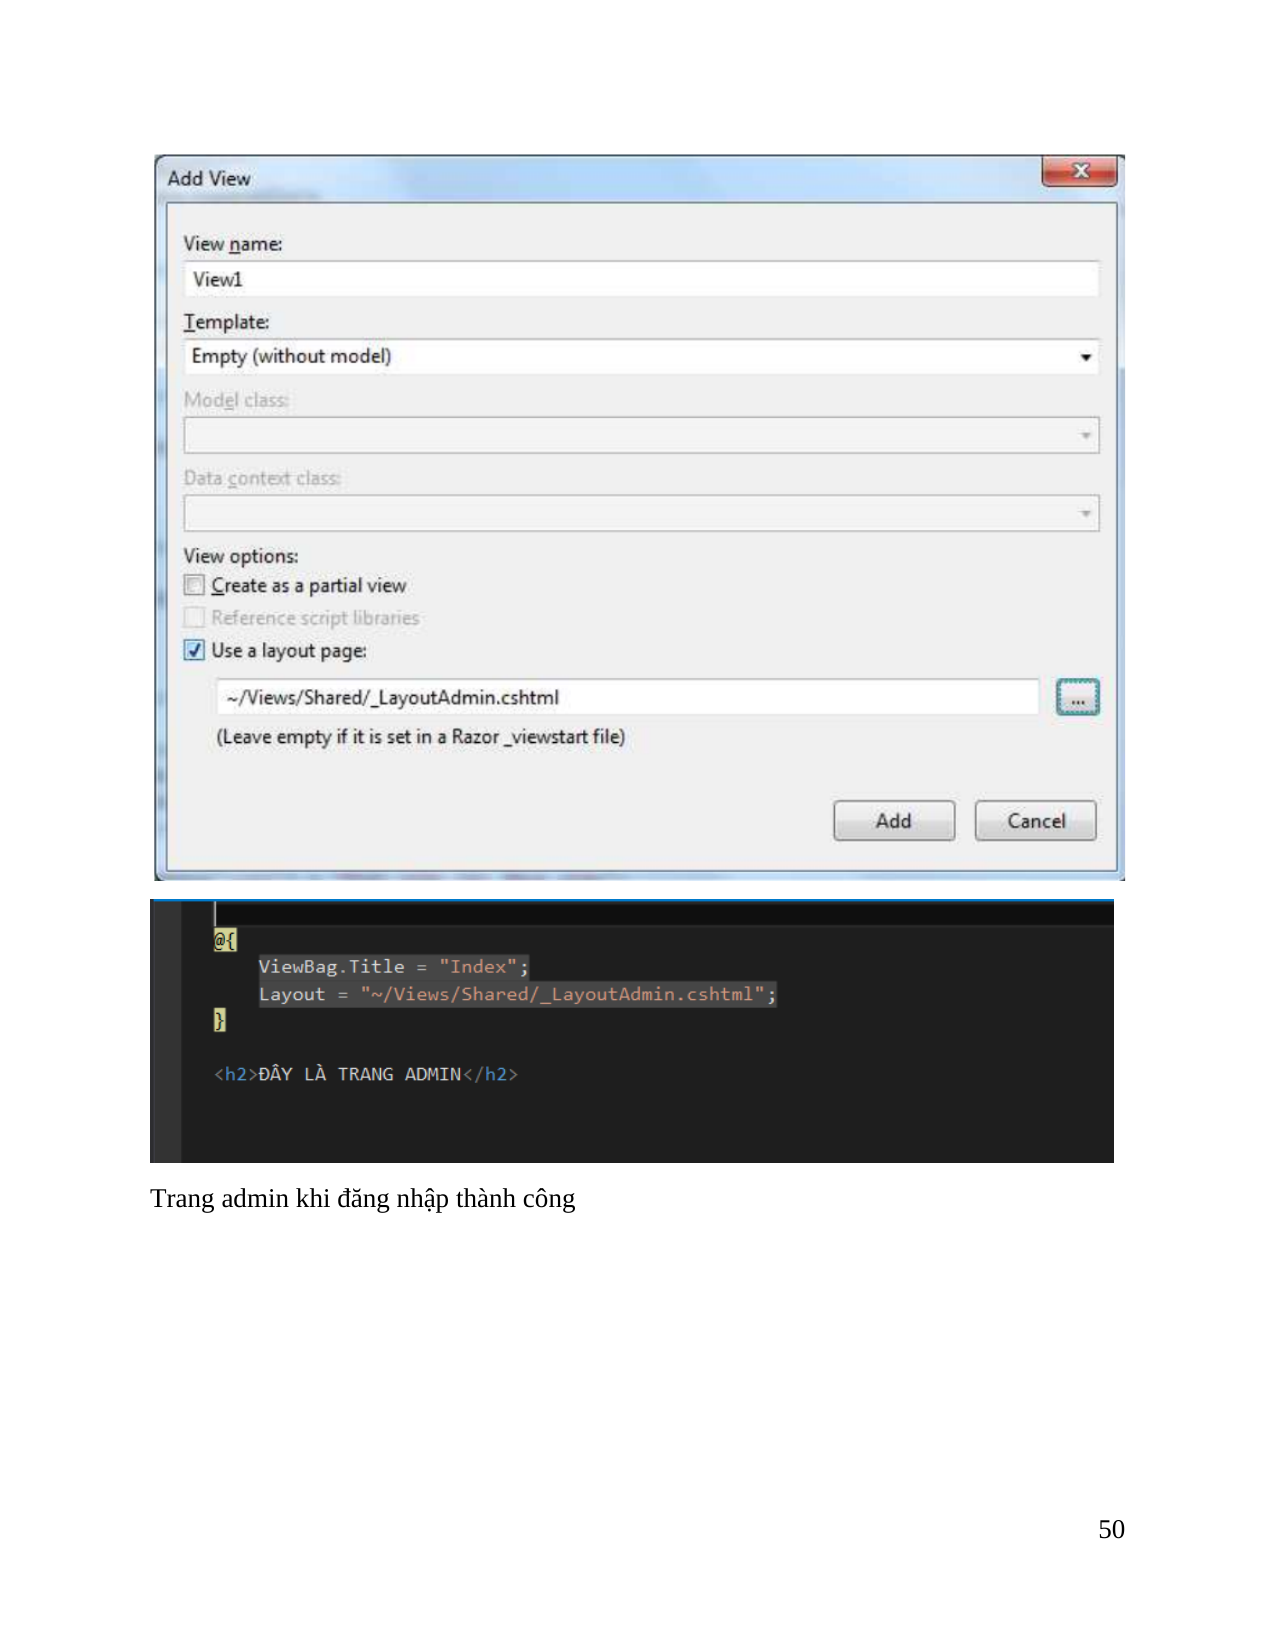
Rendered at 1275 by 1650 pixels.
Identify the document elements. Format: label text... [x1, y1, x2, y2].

picture [150, 150, 1125, 881]
picture [150, 899, 1114, 1163]
text Trang admin khi đăng nhập thành công [150, 1182, 1125, 1213]
